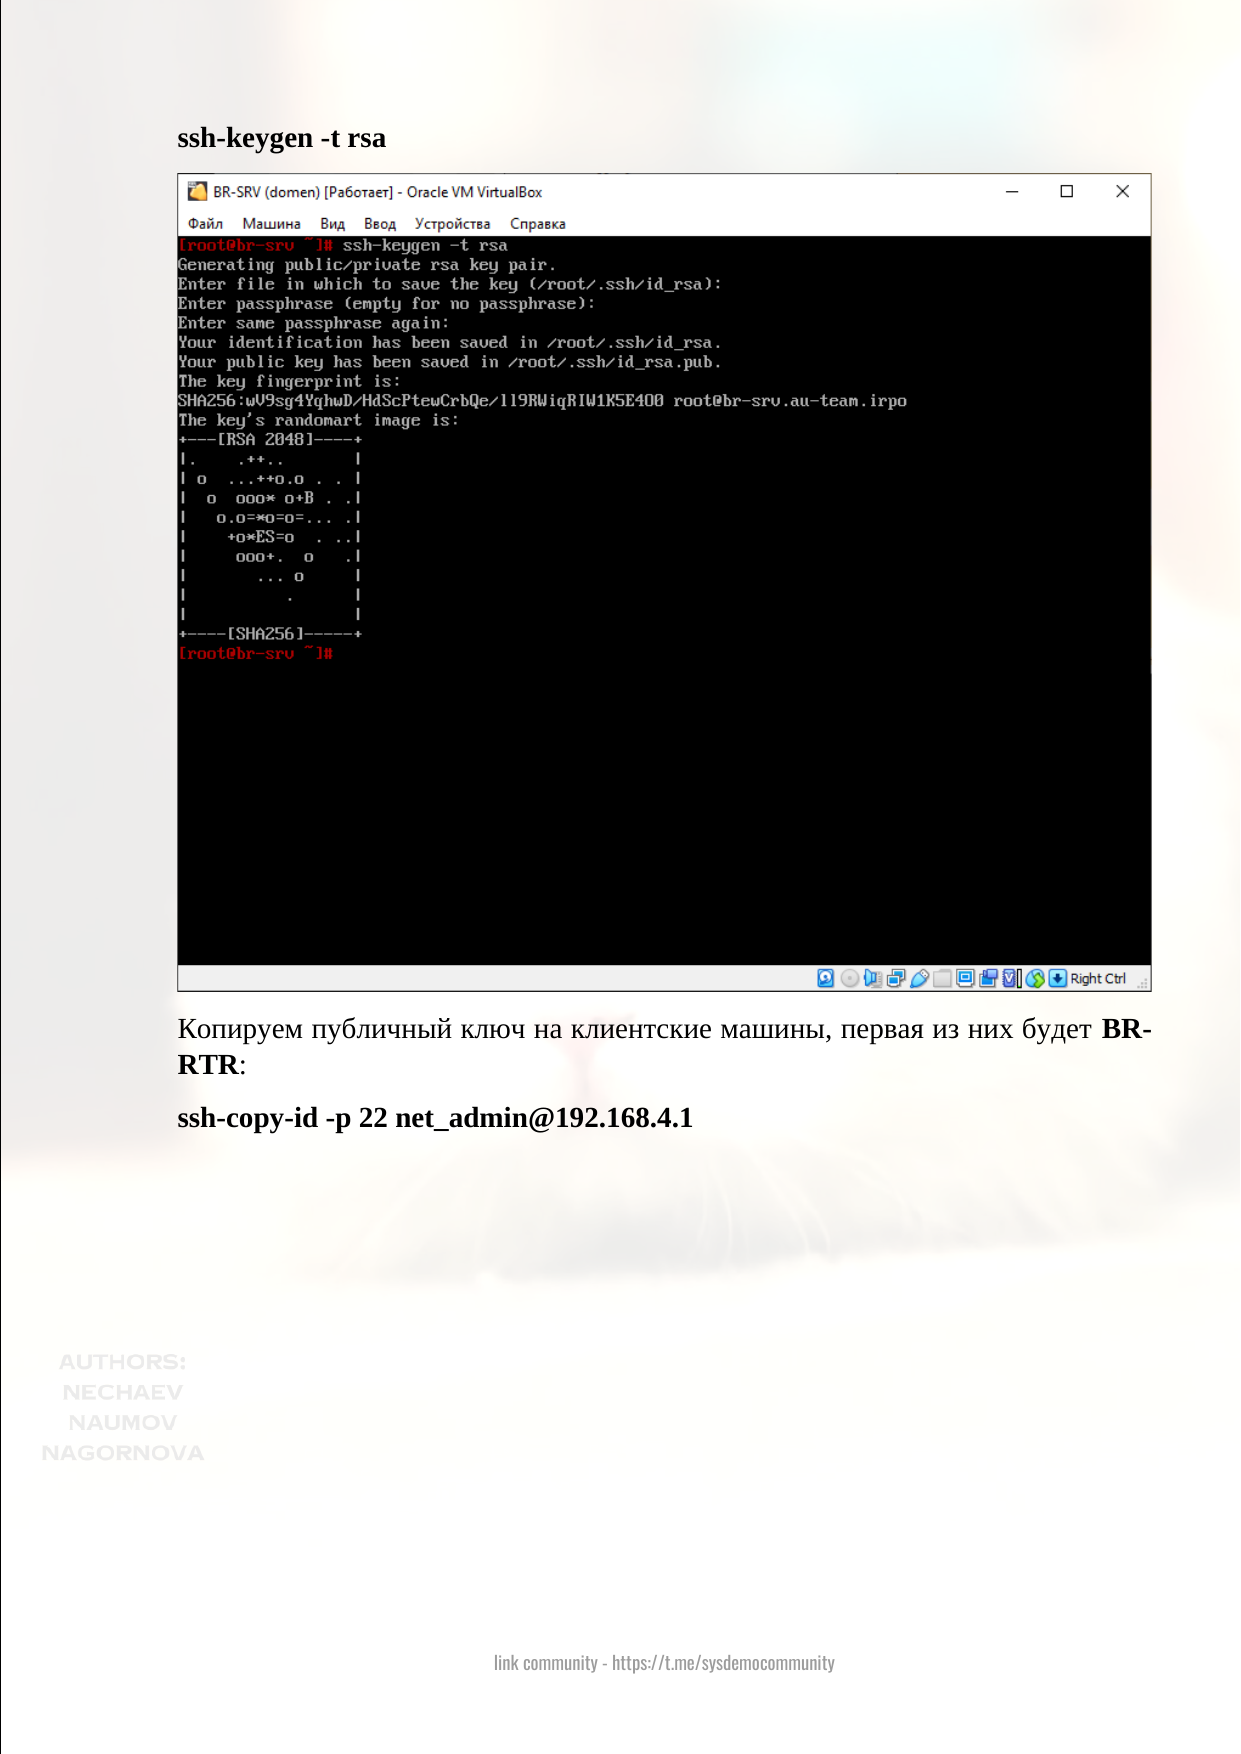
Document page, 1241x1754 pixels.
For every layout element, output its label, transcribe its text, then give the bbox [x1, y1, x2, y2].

text ssh-keygen -t rsa [177, 121, 1152, 154]
picture [177, 173, 1152, 992]
text Копируем публичный ключ на клиентские машины, первая из них будет BR-RTR: [177, 1011, 1152, 1081]
text ssh-copy-id -p 22 net_admin@192.168.4.1 [177, 1100, 1152, 1133]
